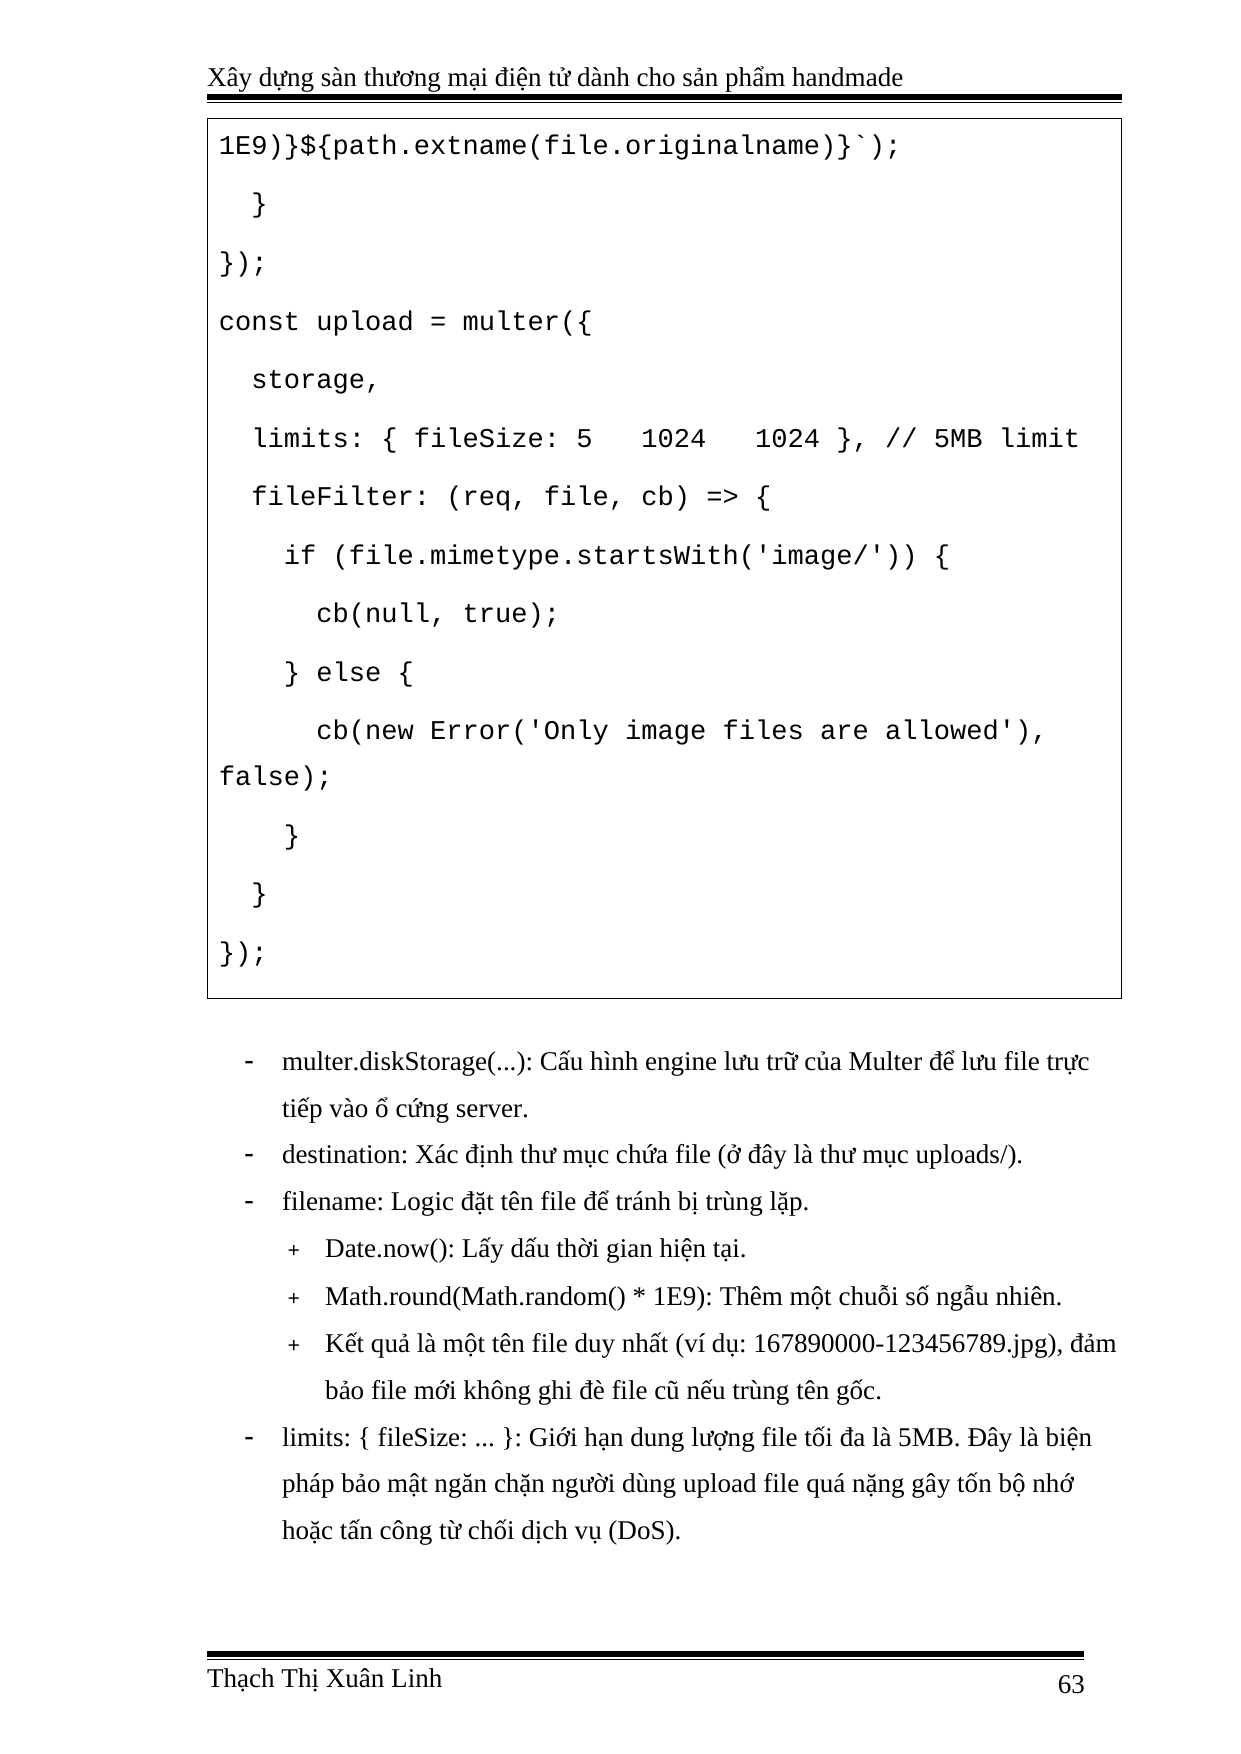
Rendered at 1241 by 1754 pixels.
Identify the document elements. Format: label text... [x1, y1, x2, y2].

list Date.now(): Lấy dấu thời gian hiện tại. [287, 1232, 1122, 1264]
list multer.diskStorage(...): Cấu hình engine lưu trữ của Multer để lưu file trực tiếp vào ổ cứng server. [244, 1045, 1122, 1123]
list Kết quả là một tên file duy nhất (ví dụ: 167890000-123456789.jpg), đảm bảo file mới không ghi đè file cũ nếu trùng tên gốc. [287, 1327, 1122, 1405]
list Math.round(Math.random() * 1E9): Thêm một chuỗi số ngẫu nhiên. [287, 1280, 1122, 1311]
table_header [208, 119, 1121, 997]
list destination: Xác định thư mục chứa file (ở đây là thư mục uploads/). [244, 1139, 1122, 1170]
list filename: Logic đặt tên file để tránh bị trùng lặp. [244, 1186, 1122, 1217]
list limits: { fileSize: ... }: Giới hạn dung lượng file tối đa là 5MB. Đây là biện pháp bảo mật ngăn chặn người dùng upload file quá nặng gây tốn bộ nhớ hoặc tấn công từ chối dịch vụ (DoS). [244, 1421, 1122, 1545]
